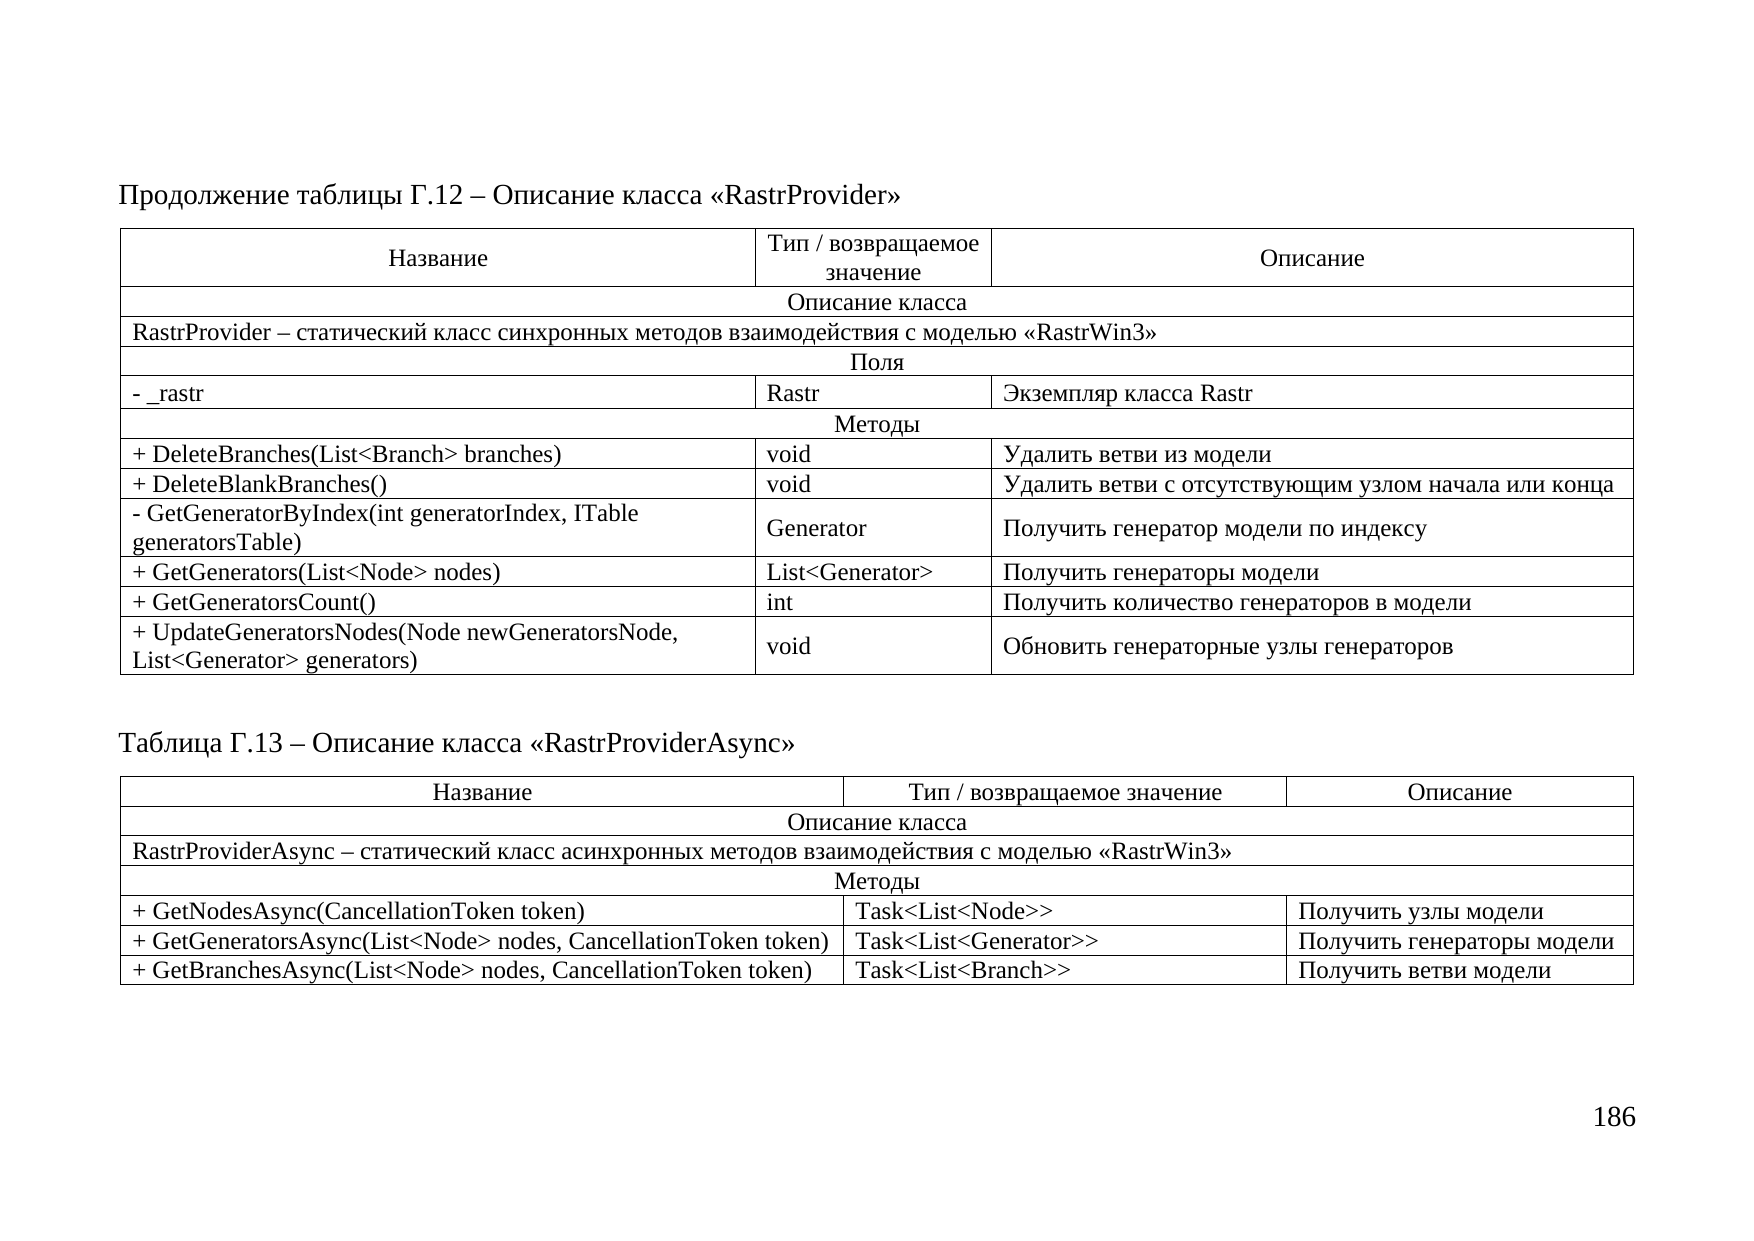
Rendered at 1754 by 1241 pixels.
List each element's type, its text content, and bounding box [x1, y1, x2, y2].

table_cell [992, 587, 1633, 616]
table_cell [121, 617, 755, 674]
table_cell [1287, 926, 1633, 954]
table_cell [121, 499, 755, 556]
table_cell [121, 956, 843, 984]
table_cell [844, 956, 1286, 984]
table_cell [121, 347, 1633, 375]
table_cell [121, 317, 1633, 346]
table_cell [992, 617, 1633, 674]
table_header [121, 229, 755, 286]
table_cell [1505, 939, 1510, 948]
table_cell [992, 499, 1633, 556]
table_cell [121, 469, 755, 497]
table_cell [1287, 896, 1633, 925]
text Таблица Г.13 – Описание класса «RastrProviderAsync» [118, 726, 1636, 759]
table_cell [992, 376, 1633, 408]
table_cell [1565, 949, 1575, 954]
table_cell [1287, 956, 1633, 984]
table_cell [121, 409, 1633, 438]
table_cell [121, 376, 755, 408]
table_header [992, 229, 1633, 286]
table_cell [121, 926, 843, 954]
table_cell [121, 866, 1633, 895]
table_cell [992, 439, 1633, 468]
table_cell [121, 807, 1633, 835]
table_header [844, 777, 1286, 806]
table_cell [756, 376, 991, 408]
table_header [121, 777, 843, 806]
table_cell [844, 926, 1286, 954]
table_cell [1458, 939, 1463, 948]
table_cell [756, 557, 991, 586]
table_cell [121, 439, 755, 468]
text Продолжение таблицы Г.12 – Описание класса «RastrProvider» [118, 177, 1636, 211]
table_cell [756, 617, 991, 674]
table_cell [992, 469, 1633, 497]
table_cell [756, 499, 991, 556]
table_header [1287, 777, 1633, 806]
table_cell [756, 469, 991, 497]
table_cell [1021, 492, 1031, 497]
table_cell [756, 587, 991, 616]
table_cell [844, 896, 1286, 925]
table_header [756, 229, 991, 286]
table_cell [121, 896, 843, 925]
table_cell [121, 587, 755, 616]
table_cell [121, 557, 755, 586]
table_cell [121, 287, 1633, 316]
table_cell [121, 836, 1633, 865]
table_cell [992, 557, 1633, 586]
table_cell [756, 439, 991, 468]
